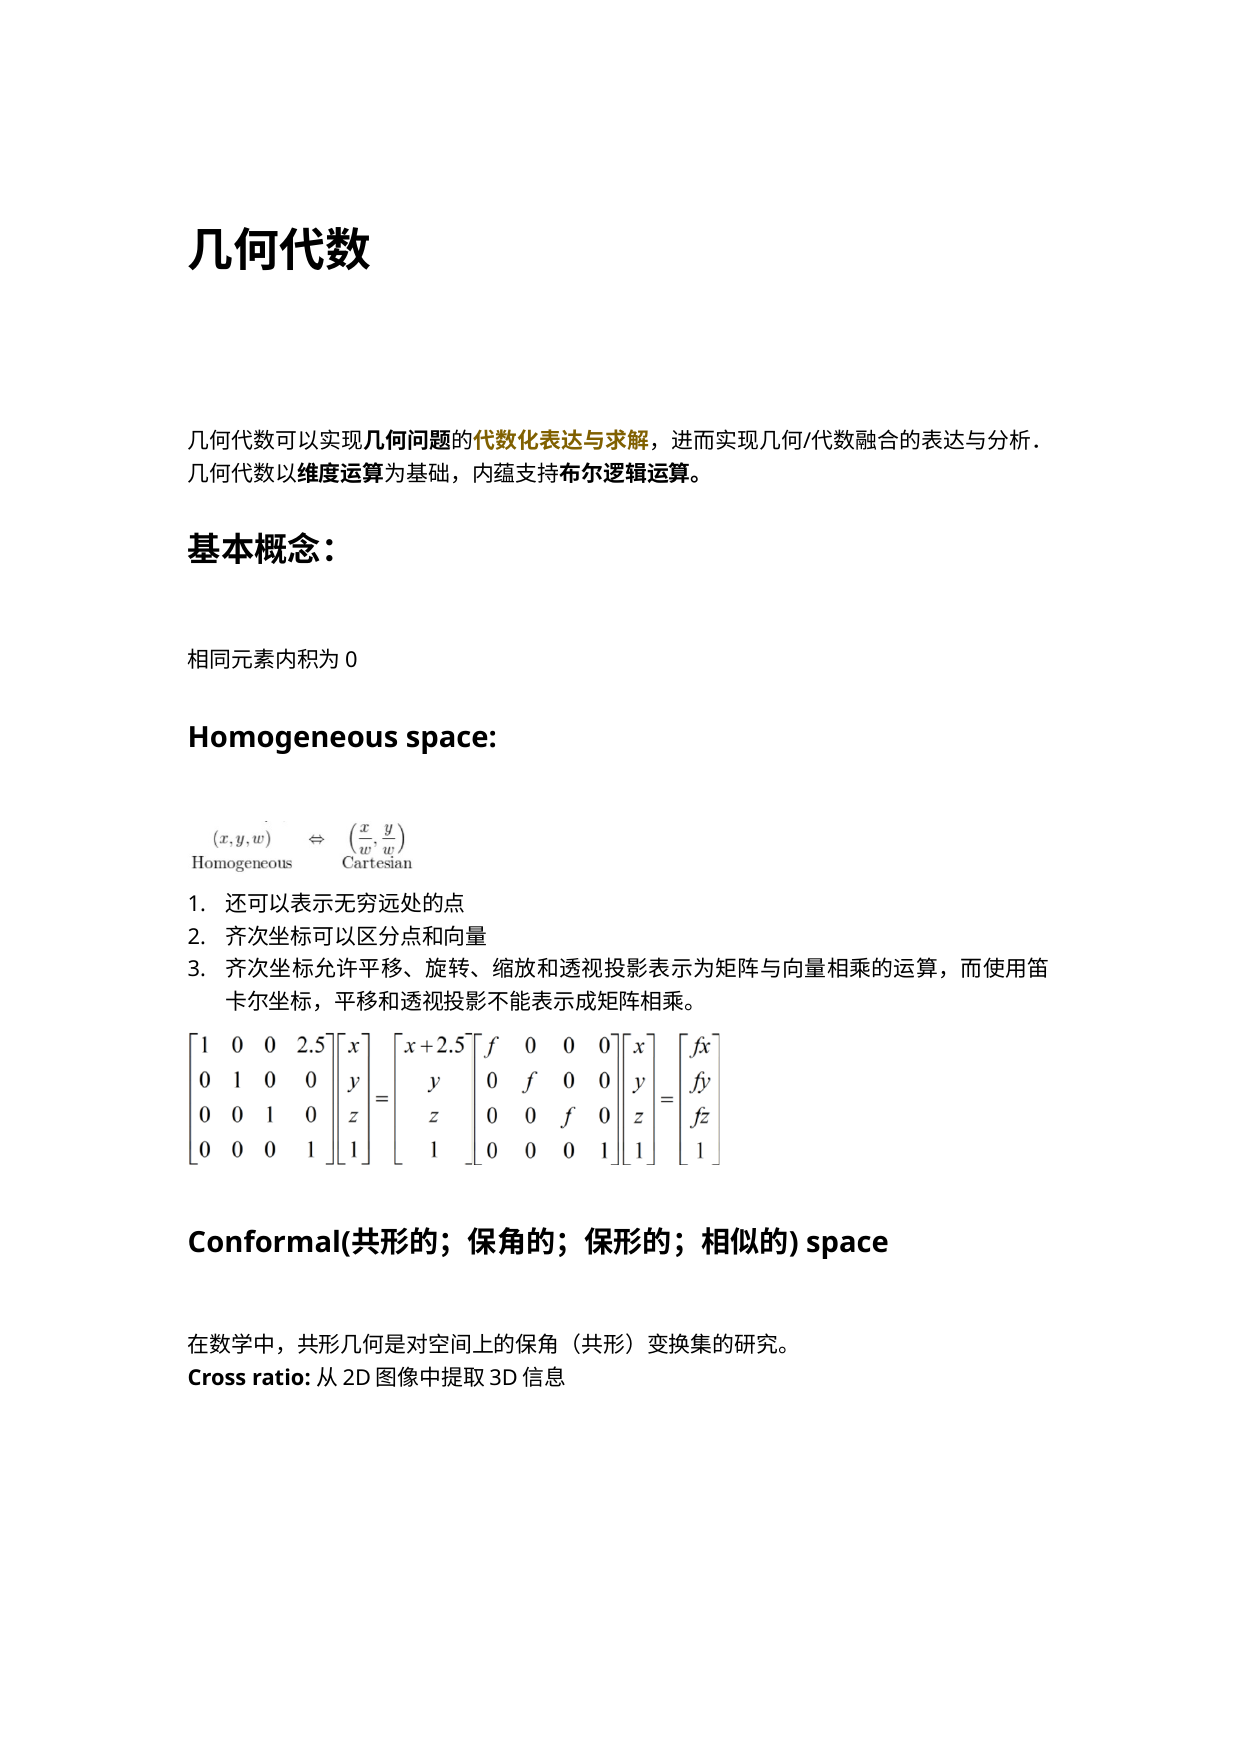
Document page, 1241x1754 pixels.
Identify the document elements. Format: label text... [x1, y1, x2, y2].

picture [187, 821, 420, 877]
list 还可以表示无穷远处的点 [187, 886, 1053, 919]
list 齐次坐标允许平移、旋转、缩放和透视投影表示为矩阵与向量相乘的运算，而使用笛卡尔坐标，平移和透视投影不能表示成矩阵相乘。 [187, 951, 1053, 1016]
list 齐次坐标可以区分点和向量 [187, 919, 1053, 951]
subtitle Homogeneous space: [187, 704, 1053, 769]
subtitle 几何代数 [187, 197, 1053, 295]
text 在数学中，共形几何是对空间上的保角（共形）变换集的研究。 [187, 1327, 1053, 1359]
picture [187, 1030, 720, 1165]
subtitle 基本概念： [187, 515, 1053, 580]
text Cross ratio: 从2D图像中提取3D信息 [187, 1359, 1053, 1392]
subtitle Conformal(共形的；保角的；保形的；相似的) space [187, 1208, 1053, 1273]
text 相同元素内积为0 [187, 642, 1053, 674]
text 几何代数可以实现几何问题的代数化表达与求解，进而实现几何/代数融合的表达与分析． 几何代数以维度运算为基础，内蕴支持布尔逻辑运算。 [187, 423, 1053, 488]
